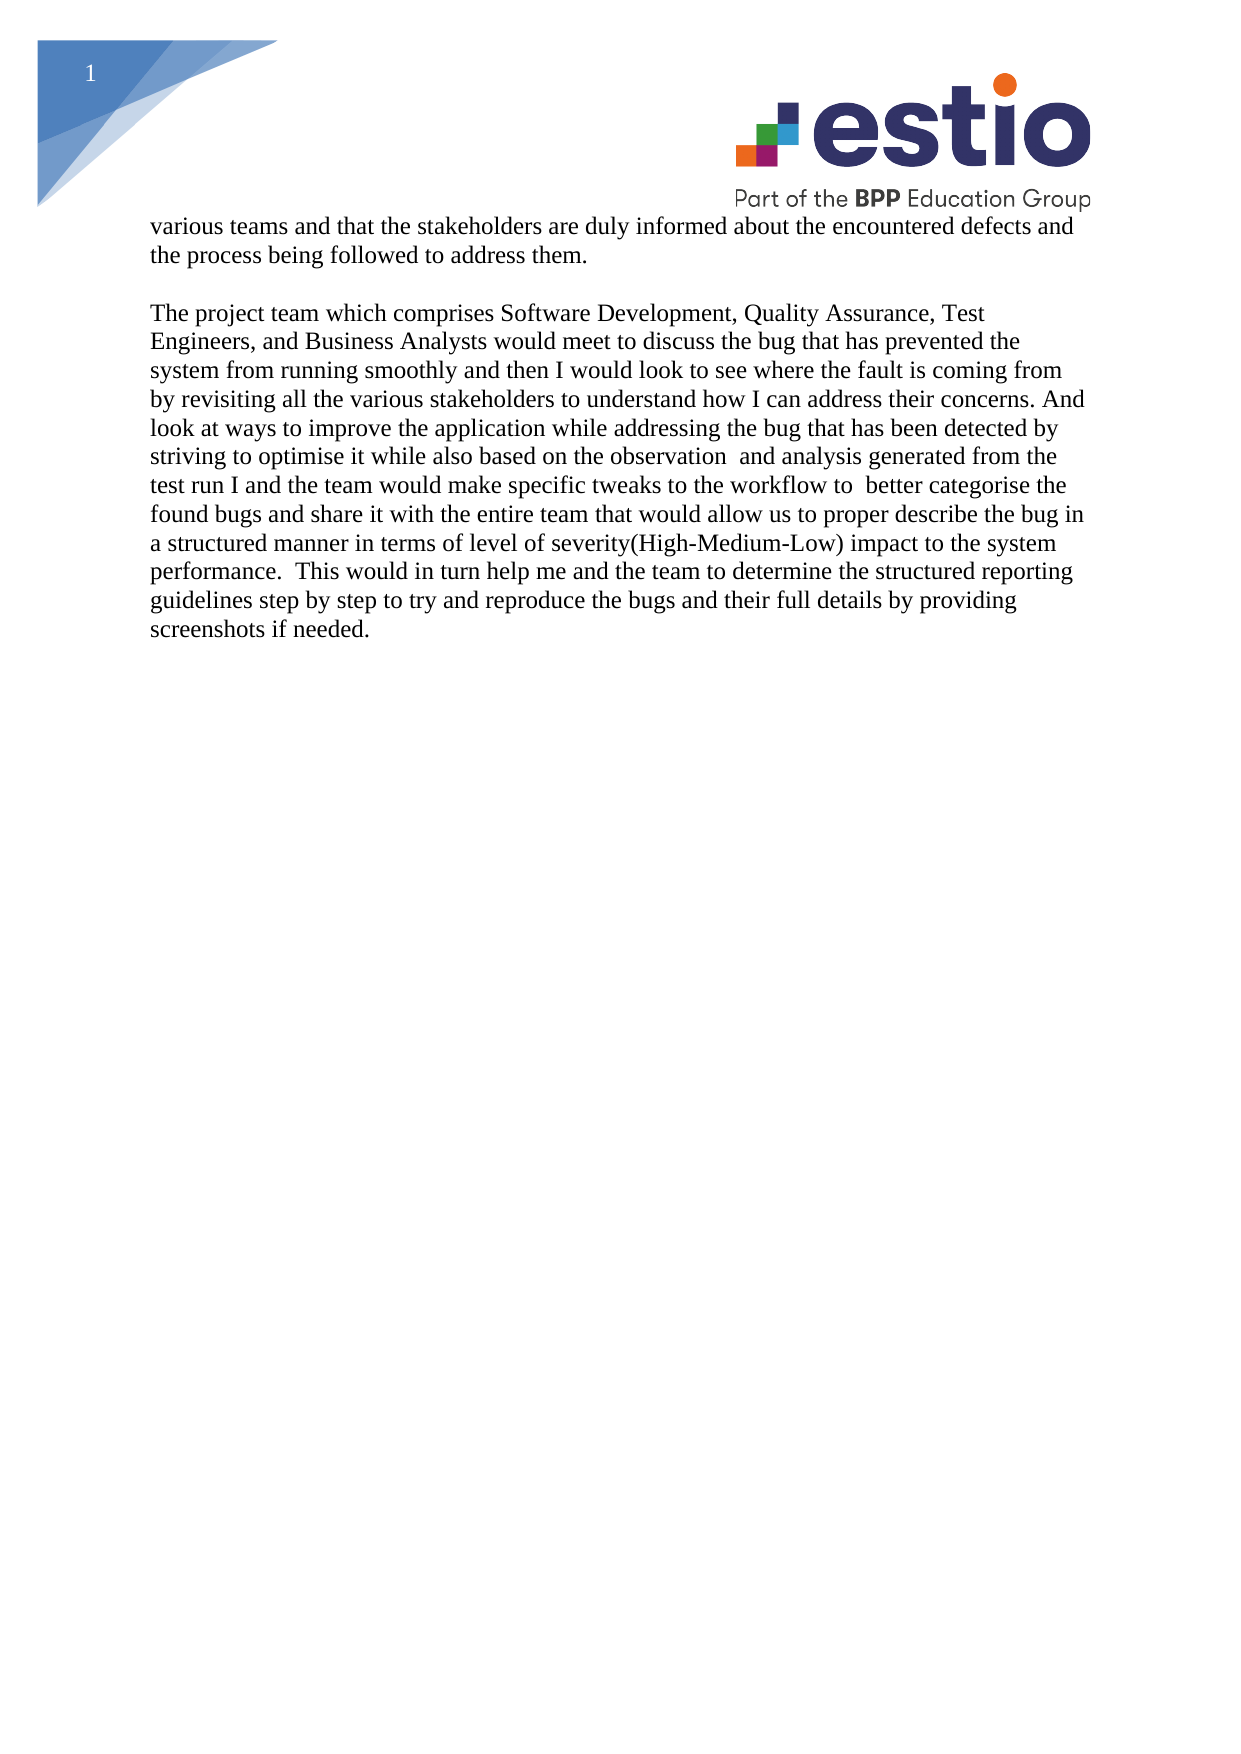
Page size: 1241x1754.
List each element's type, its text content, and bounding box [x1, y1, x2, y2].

text The project team which comprises Software Development, Quality Assurance, Test Engineers, and Business Analysts would meet to discuss the bug that has prevented the system from running smoothly and then I would look to see where the fault is coming from by revisiting all the various stakeholders to understand how I can address their concerns. And look at ways to improve the application while addressing the bug that has been detected by striving to optimise it while also based on the observation and analysis generated from the test run I and the team would make specific tweaks to the workflow to better categorise the found bugs and share it with the entire team that would allow us to proper describe the bug in a structured manner in terms of level of severity(High-Medium-Low) impact to the system performance. This would in turn help me and the team to determine the structured reporting guidelines step by step to try and reproduce the bugs and their full details by providing screenshots if needed. [150, 298, 1090, 643]
picture [37, 40, 279, 209]
picture [736, 73, 1091, 212]
